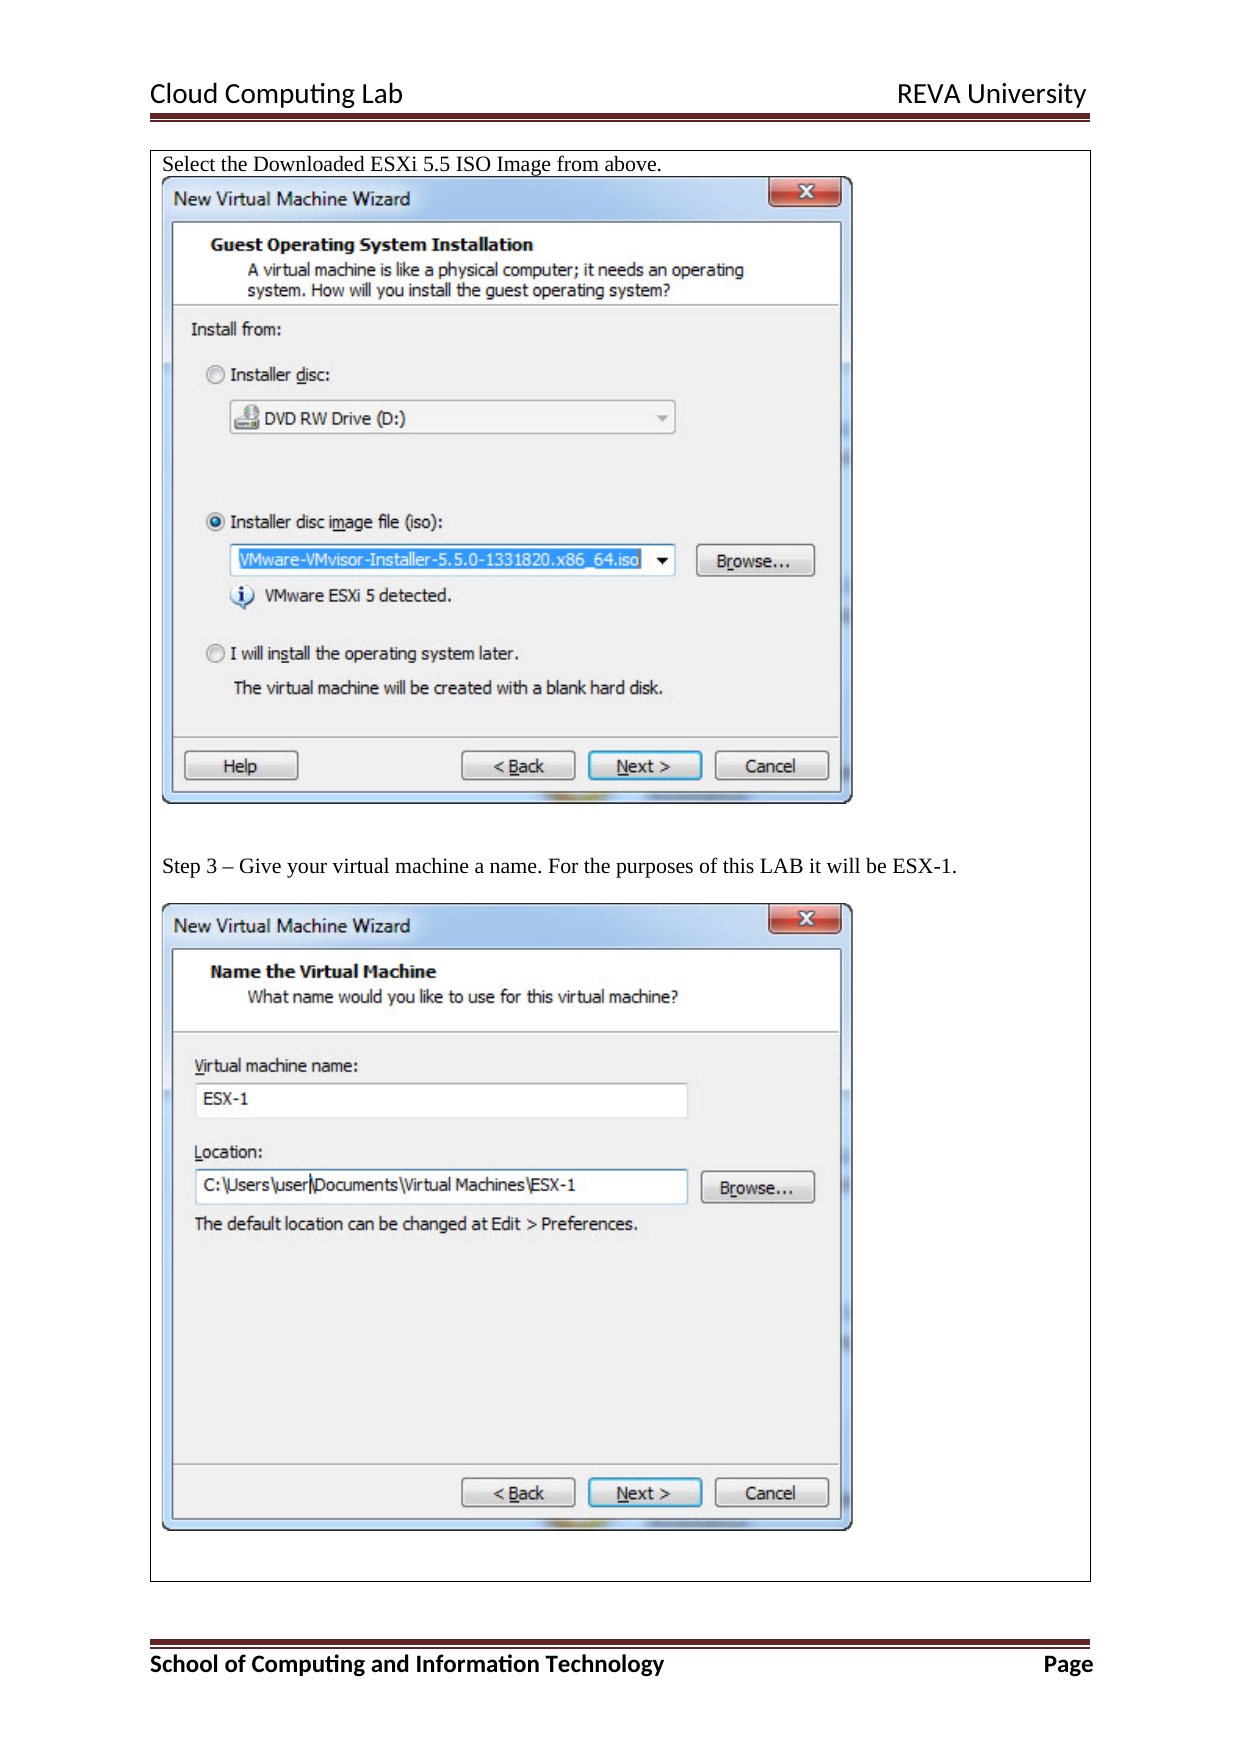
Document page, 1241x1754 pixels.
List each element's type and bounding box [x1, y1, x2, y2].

picture [161, 176, 853, 804]
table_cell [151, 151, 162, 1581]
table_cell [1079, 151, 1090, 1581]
picture [161, 903, 853, 1531]
